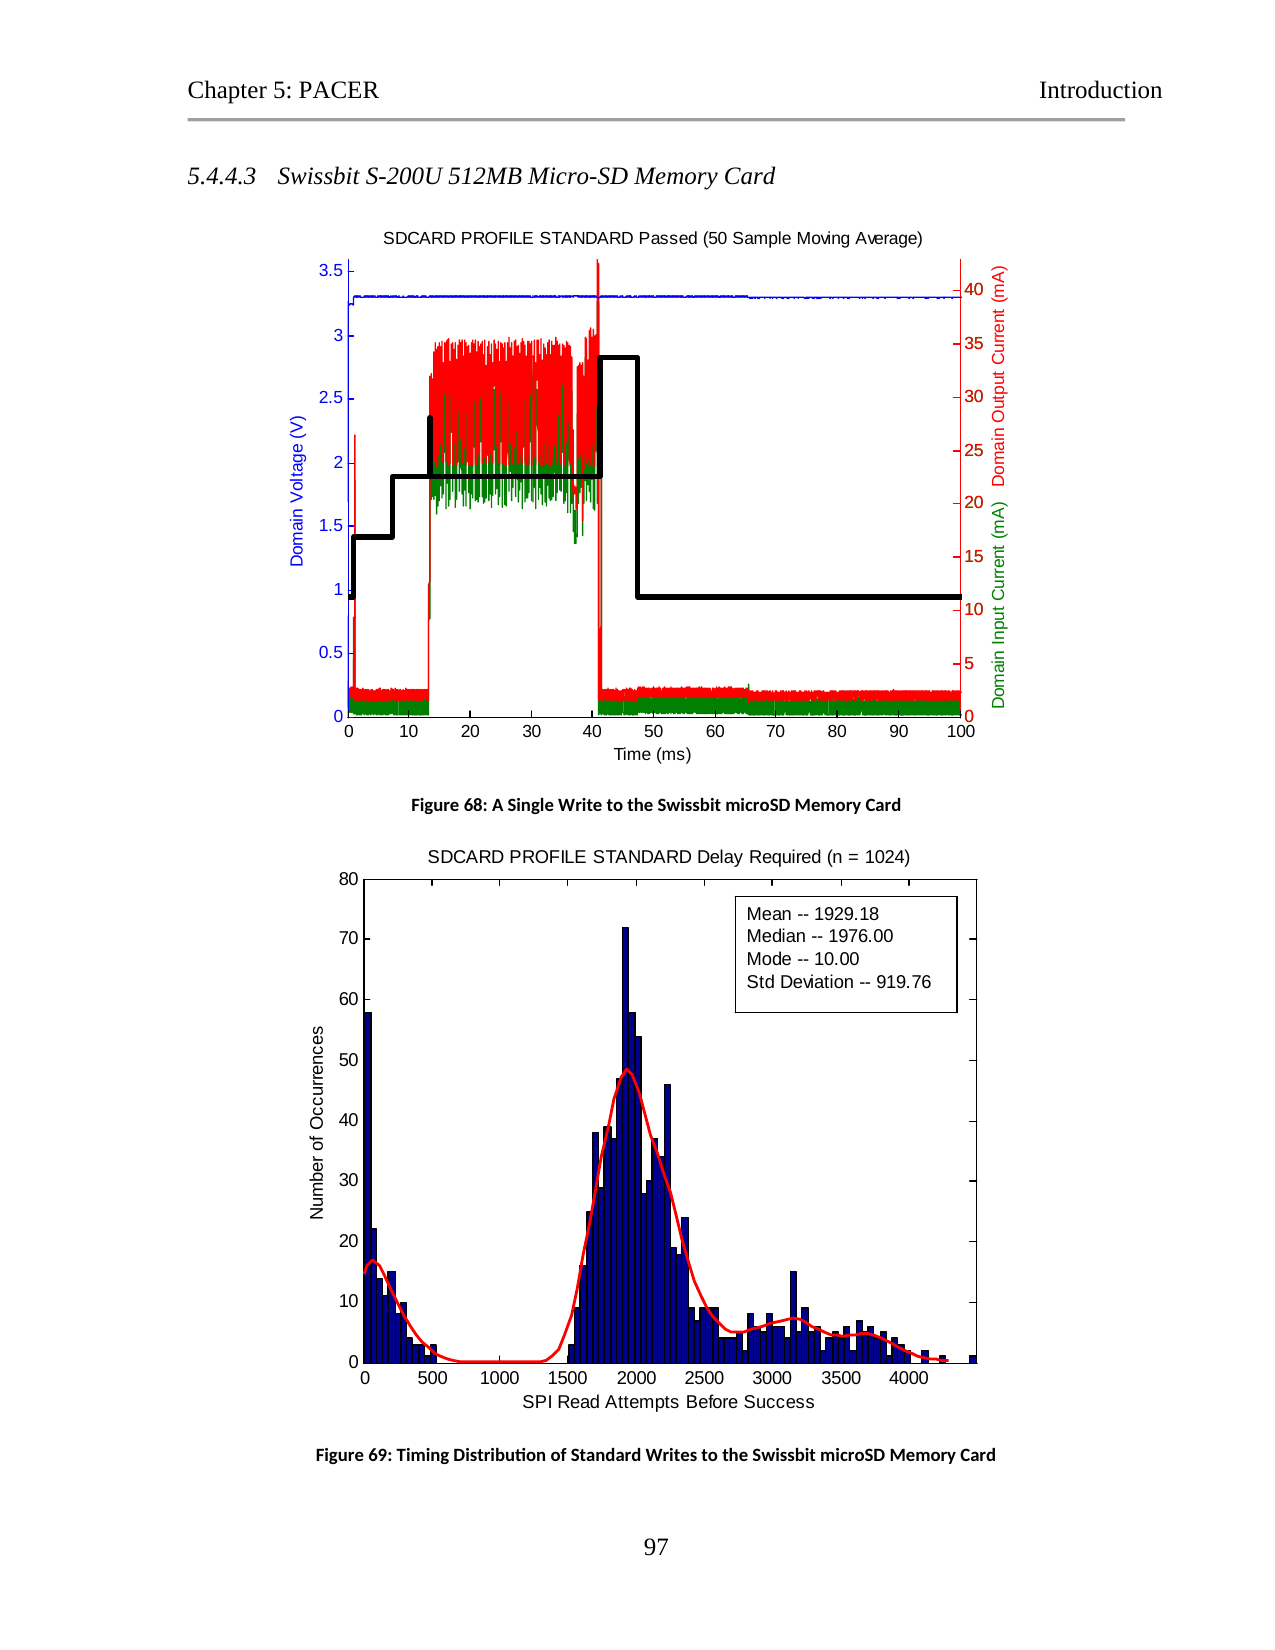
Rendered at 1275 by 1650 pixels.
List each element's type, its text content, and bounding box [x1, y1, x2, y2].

subtitle Swissbit S-200U 512MB Micro-SD Memory Card [187, 161, 1125, 190]
